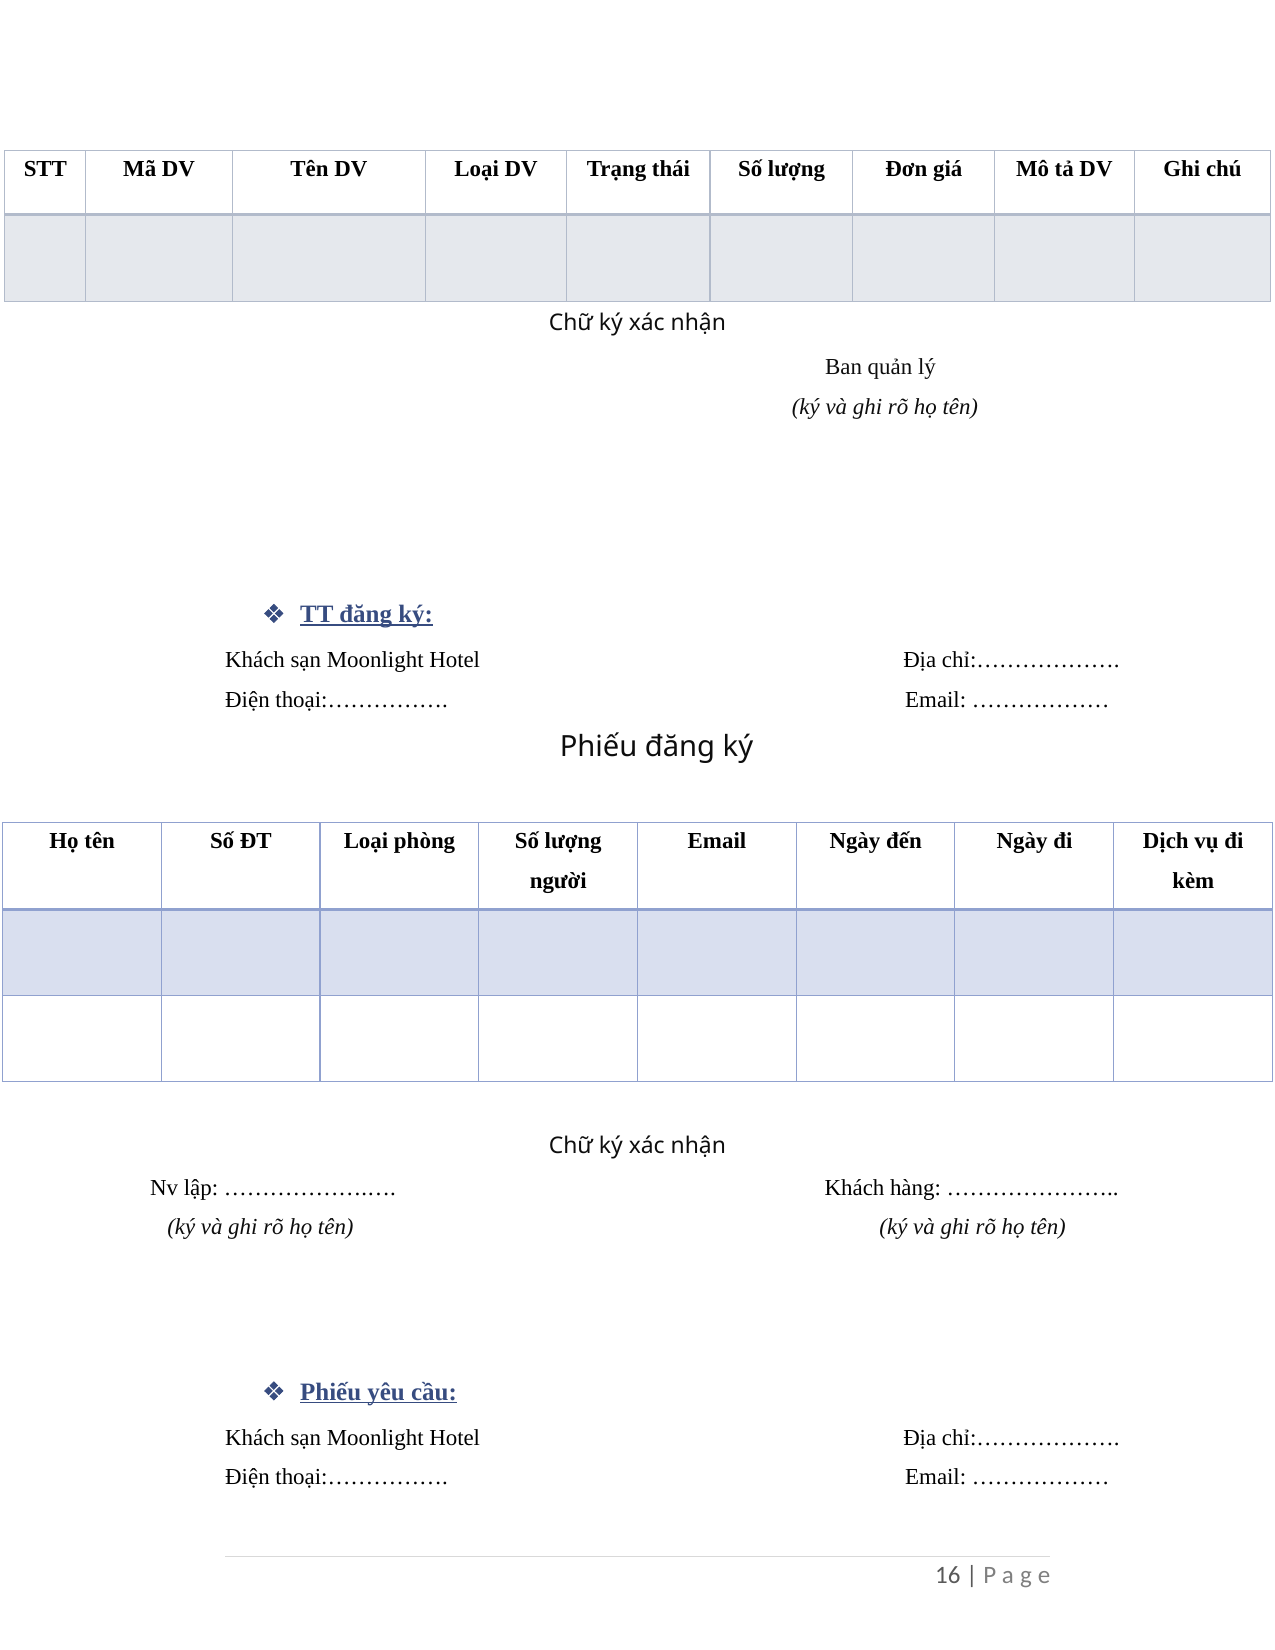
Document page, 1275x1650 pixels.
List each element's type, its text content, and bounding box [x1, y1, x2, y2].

table_cell [797, 911, 954, 995]
subtitle Phiếu yêu cầu: [262, 1377, 1050, 1405]
table_header Loại DV [426, 151, 566, 213]
list Chữ ký xác nhận [150, 306, 1125, 338]
table_cell [321, 996, 478, 1081]
list (ký và ghi rõ họ tên) [300, 393, 1125, 419]
table_header Dịch vụ đi kèm [1114, 823, 1272, 908]
table_cell [853, 216, 994, 301]
table_cell [3, 996, 161, 1081]
list Phiếu đăng ký [262, 725, 1050, 765]
table_header Trạng thái [567, 151, 709, 213]
subtitle TT đăng ký: [262, 599, 1050, 628]
table_cell [1114, 996, 1272, 1081]
table_header Ngày đến [797, 823, 954, 908]
table_header Ghi chú [1135, 151, 1270, 213]
table_header Mã DV [86, 151, 232, 213]
table_header Mô tả DV [995, 151, 1134, 213]
table_cell [162, 911, 319, 995]
table_cell [86, 216, 232, 301]
table_header Họ tên [3, 823, 161, 908]
table_cell [1135, 216, 1270, 301]
list Ban quản lý [825, 353, 1125, 379]
table_cell [1114, 911, 1272, 995]
table_header STT [5, 151, 85, 213]
list Khách sạn Moonlight Hotel Địa chỉ:………………. Điện thoại:……………. Email: ……………… [225, 1424, 1125, 1490]
table_cell [711, 216, 852, 301]
table_cell [638, 911, 796, 995]
table_header Loại phòng [321, 823, 478, 908]
list Khách sạn Moonlight Hotel Địa chỉ:………………. Điện thoại:……………. Email: ……………… [225, 646, 1125, 712]
table_cell [995, 216, 1134, 301]
table_cell [321, 911, 478, 995]
table_cell [233, 216, 425, 301]
table_cell [638, 996, 796, 1081]
table_cell [567, 216, 709, 301]
table_cell [426, 216, 566, 301]
table_header Đơn giá [853, 151, 994, 213]
table_header Ngày đi [955, 823, 1113, 908]
table_header Tên DV [233, 151, 425, 213]
table_cell [955, 911, 1113, 995]
table_cell [955, 996, 1113, 1081]
table_cell [479, 996, 637, 1081]
table_cell [797, 996, 954, 1081]
table_header Số lượng người [479, 823, 637, 908]
table_cell [5, 216, 85, 301]
table_header Email [638, 823, 796, 908]
table_cell [479, 911, 637, 995]
table_cell [162, 996, 319, 1081]
table_cell [3, 911, 161, 995]
list Chữ ký xác nhận Nv lập: ……………….…. Khách hàng: ………………….. (ký và ghi rõ họ tên) (ký và ghi rõ họ tên) [150, 1129, 1125, 1240]
table_header Số lượng [711, 151, 852, 213]
table_header Số ĐT [162, 823, 319, 908]
